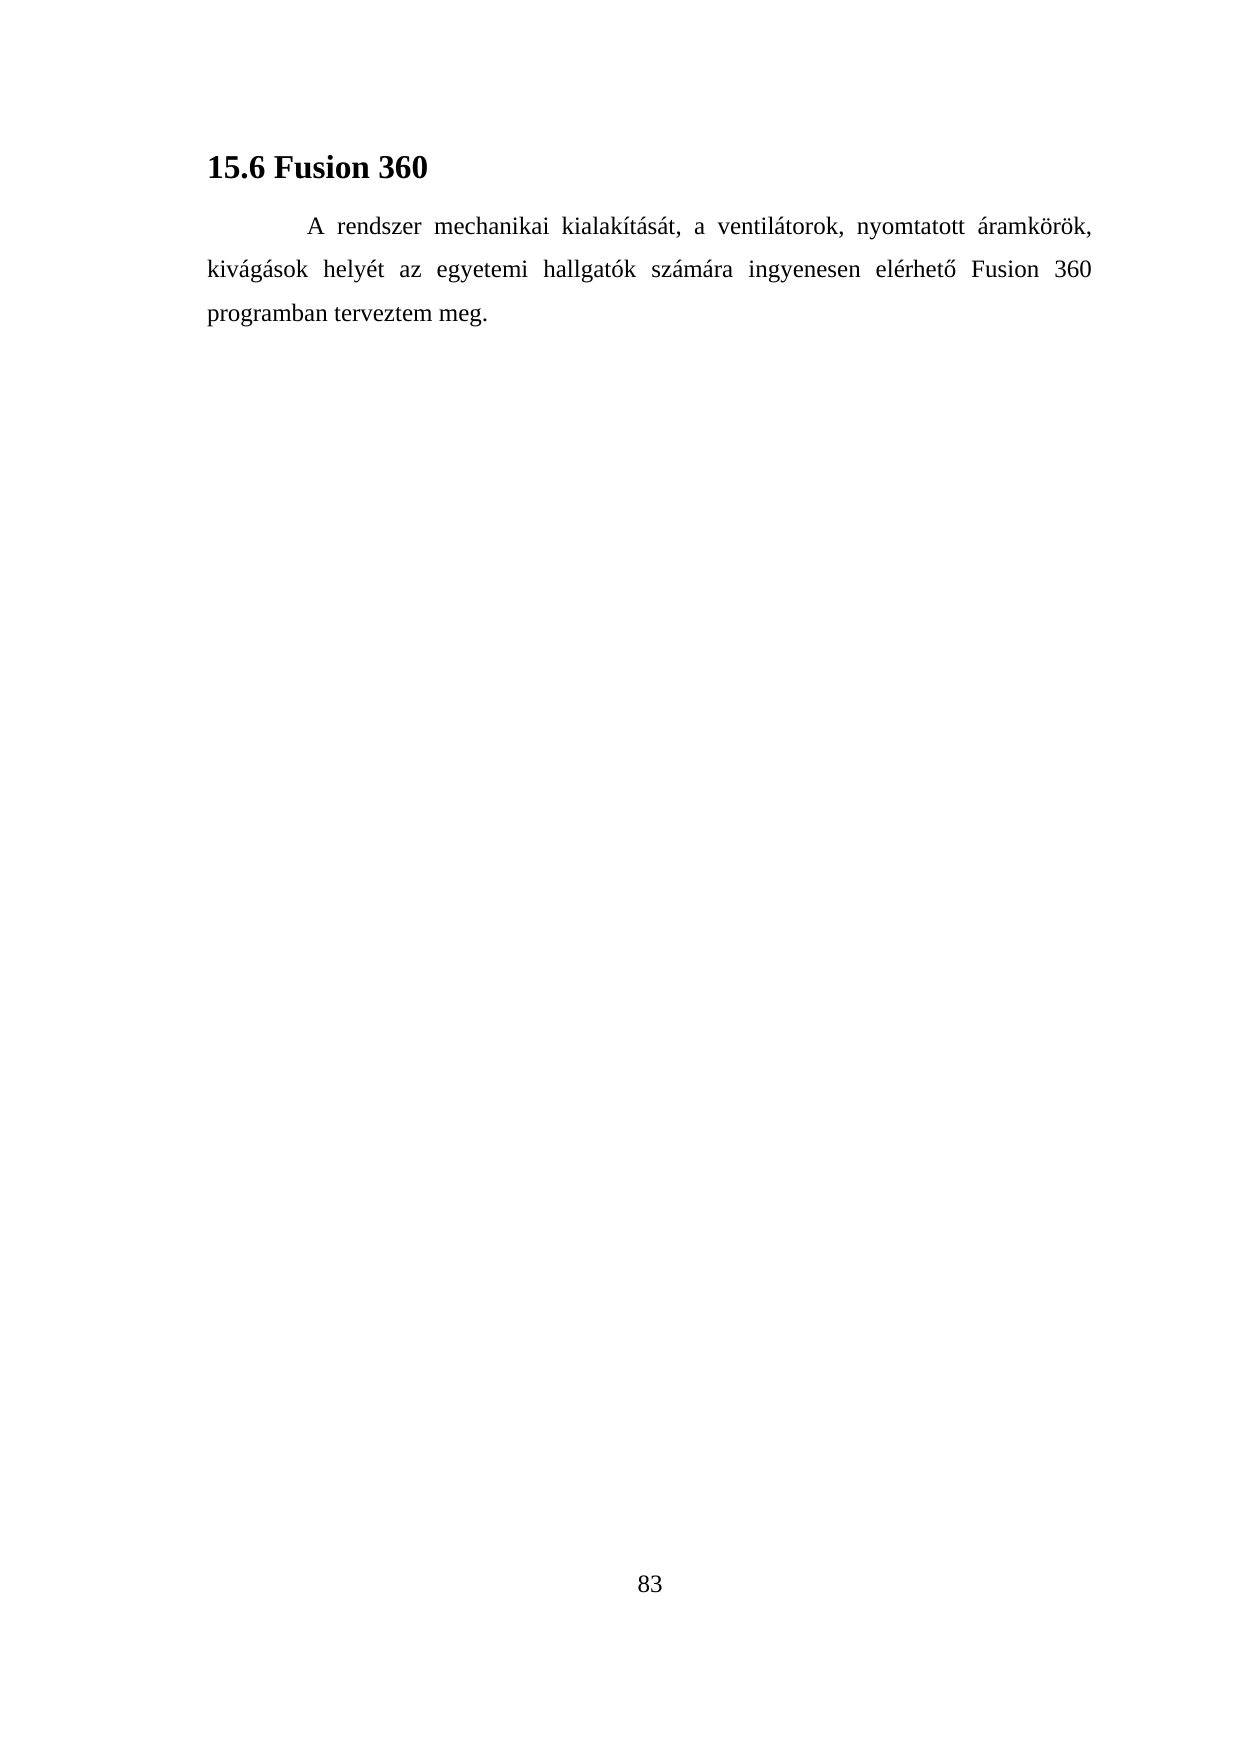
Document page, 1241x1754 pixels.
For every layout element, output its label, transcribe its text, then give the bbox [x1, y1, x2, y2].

subtitle Fusion 360 [207, 148, 1092, 186]
text A rendszer mechanikai kialakítását, a ventilátorok, nyomtatott áramkörök, kivágások helyét az egyetemi hallgatók számára ingyenesen elérhető Fusion 360 programban terveztem meg. [207, 211, 1092, 326]
